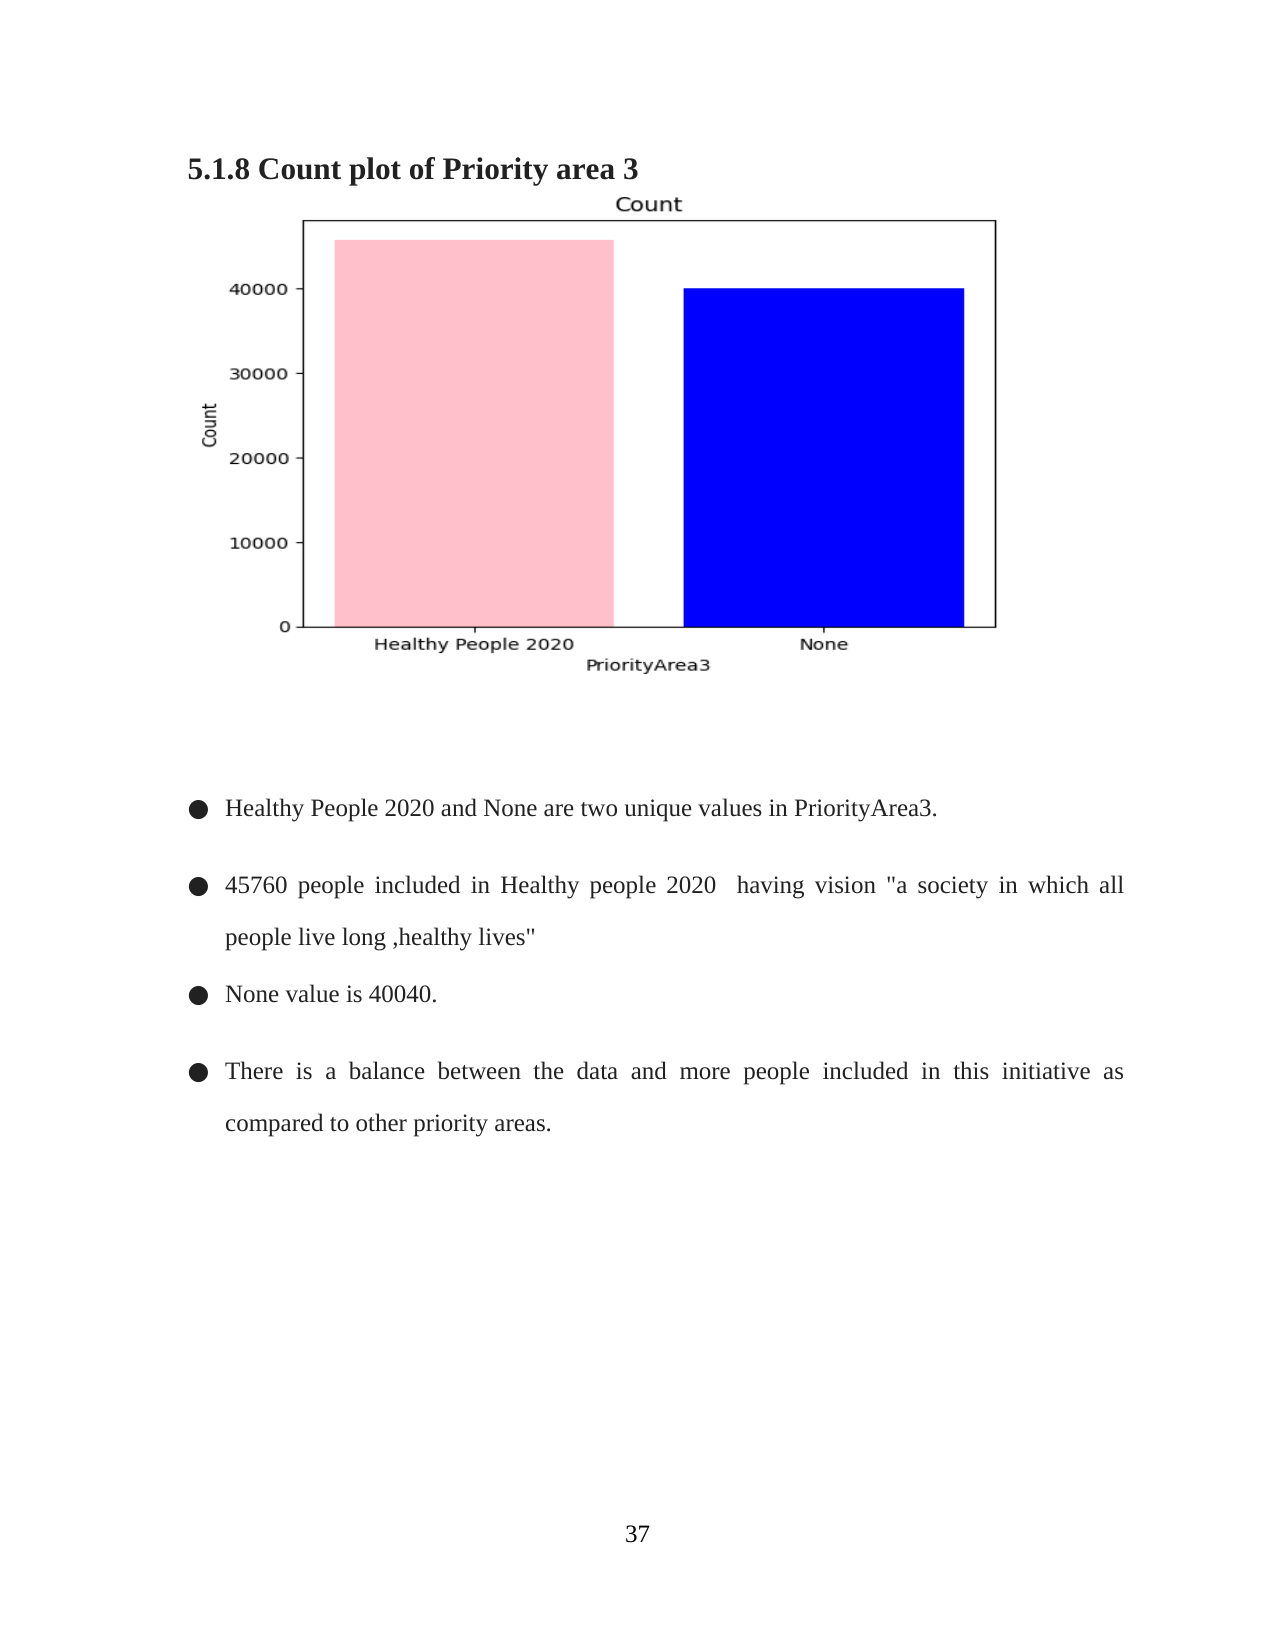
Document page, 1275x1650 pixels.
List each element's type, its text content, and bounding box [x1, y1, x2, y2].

list None value is 40040. [225, 966, 1125, 1017]
list Healthy People 2020 and None are two unique values in PriorityArea3. [225, 780, 1125, 831]
list There is a balance between the data and more people included in this initiative as compared to other priority areas. [187, 1042, 1125, 1137]
picture [187, 186, 1009, 685]
list 45760 people included in Healthy people 2020 having vision "a society in which all people live long ,healthy lives" [187, 857, 1125, 951]
